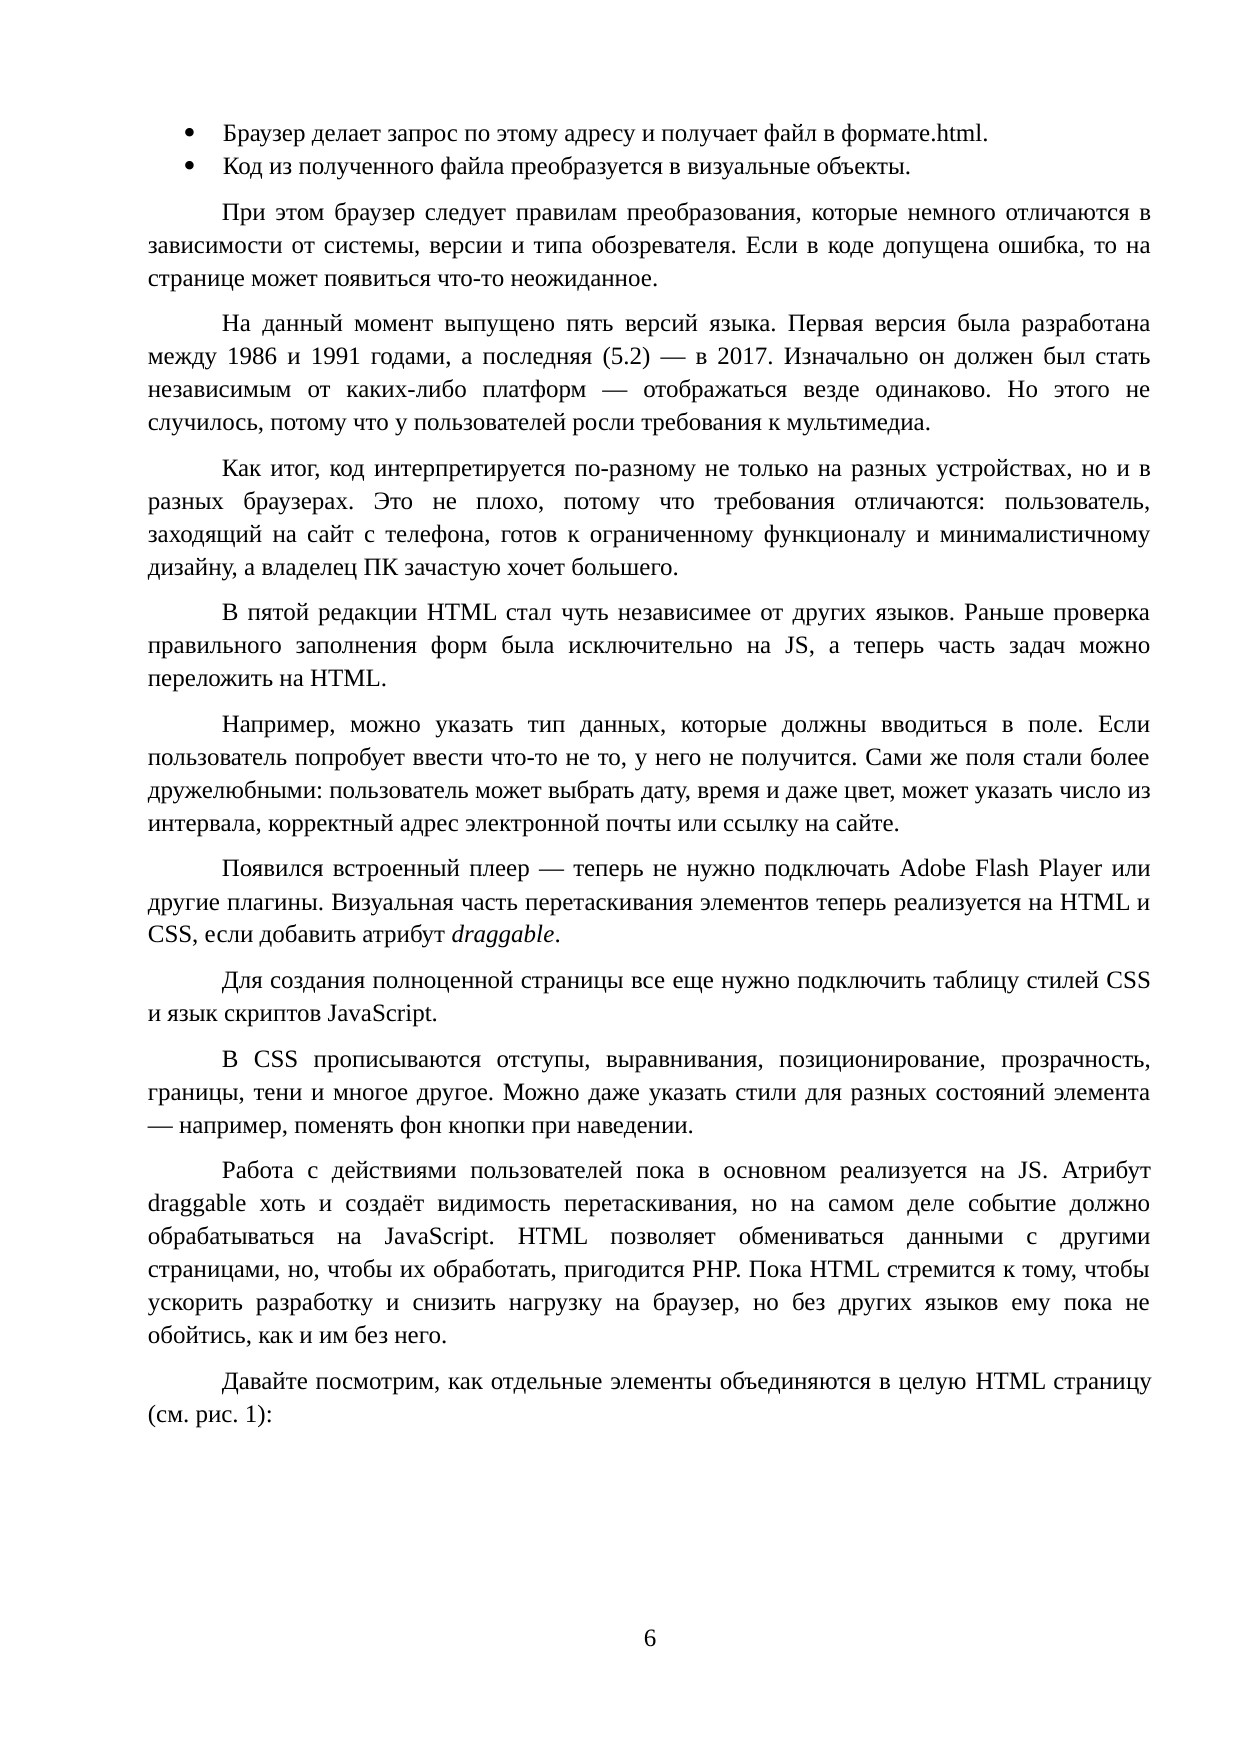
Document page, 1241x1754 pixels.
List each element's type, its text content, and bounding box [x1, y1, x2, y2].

text Работа с действиями пользователей пока в основном реализуется на JS. Атрибут draggable хоть и создаёт видимость перетаскивания, но на самом деле событие должно обрабатываться на JavaScript. HTML позволяет обмениваться данными с другими страницами, но, чтобы их обработать, пригодится PHP. Пока HTML стремится к тому, чтобы ускорить разработку и снизить нагрузку на браузер, но без других языков ему пока не обойтись, как и им без него. [148, 1155, 1152, 1349]
text Как итог, код интерпретируется по-разному не только на разных устройствах, но и в разных браузерах. Это не плохо, потому что требования отличаются: пользователь, заходящий на сайт с телефона, готов к ограниченному функционалу и минималистичному дизайну, а владелец ПК зачастую хочет большего. [148, 453, 1152, 581]
text Для создания полноценной страницы все еще нужно подключить таблицу стилей CSS и язык скриптов JavaScript. [148, 965, 1152, 1027]
text Например, можно указать тип данных, которые должны вводиться в поле. Если пользователь попробует ввести что-то не то, у него не получится. Сами же поля стали более дружелюбными: пользователь может выбрать дату, время и даже цвет, может указать число из интервала, корректный адрес электронной почты или ссылку на сайте. [148, 709, 1152, 837]
text При этом браузер следует правилам преобразования, которые немного отличаются в зависимости от системы, версии и типа обозревателя. Если в коде допущена ошибка, то на странице может появиться что-то неожиданное. [148, 197, 1152, 291]
text Давайте посмотрим, как отдельные элементы объединяются в целую HTML страницу (см. рис. 1): [148, 1366, 1152, 1428]
text Появился встроенный плеер — теперь не нужно подключать Adobe Flash Player или другие плагины. Визуальная часть перетаскивания элементов теперь реализуется на HTML и CSS, если добавить атрибут draggable. [148, 853, 1152, 948]
text В пятой редакции HTML стал чуть независимее от других языков. Раньше проверка правильного заполнения форм была исключительно на JS, а теперь часть задач можно переложить на HTML. [148, 597, 1152, 692]
text В CSS прописываются отступы, выравнивания, позиционирование, прозрачность, границы, тени и многое другое. Можно даже указать стили для разных состояний элемента — например, поменять фон кнопки при наведении. [148, 1044, 1152, 1138]
text На данный момент выпущено пять версий языка. Первая версия была разработана между 1986 и 1991 годами, а последняя (5.2) — в 2017. Изначально он должен был стать независимым от каких-либо платформ — отображаться везде одинаково. Но этого не случилось, потому что у пользователей росли требования к мультимедиа. [148, 308, 1152, 436]
list Браузер делает запрос по этому адресу и получает файл в формате.html. [185, 118, 1152, 147]
list Код из полученного файла преобразуется в визуальные объекты. [185, 151, 1152, 180]
